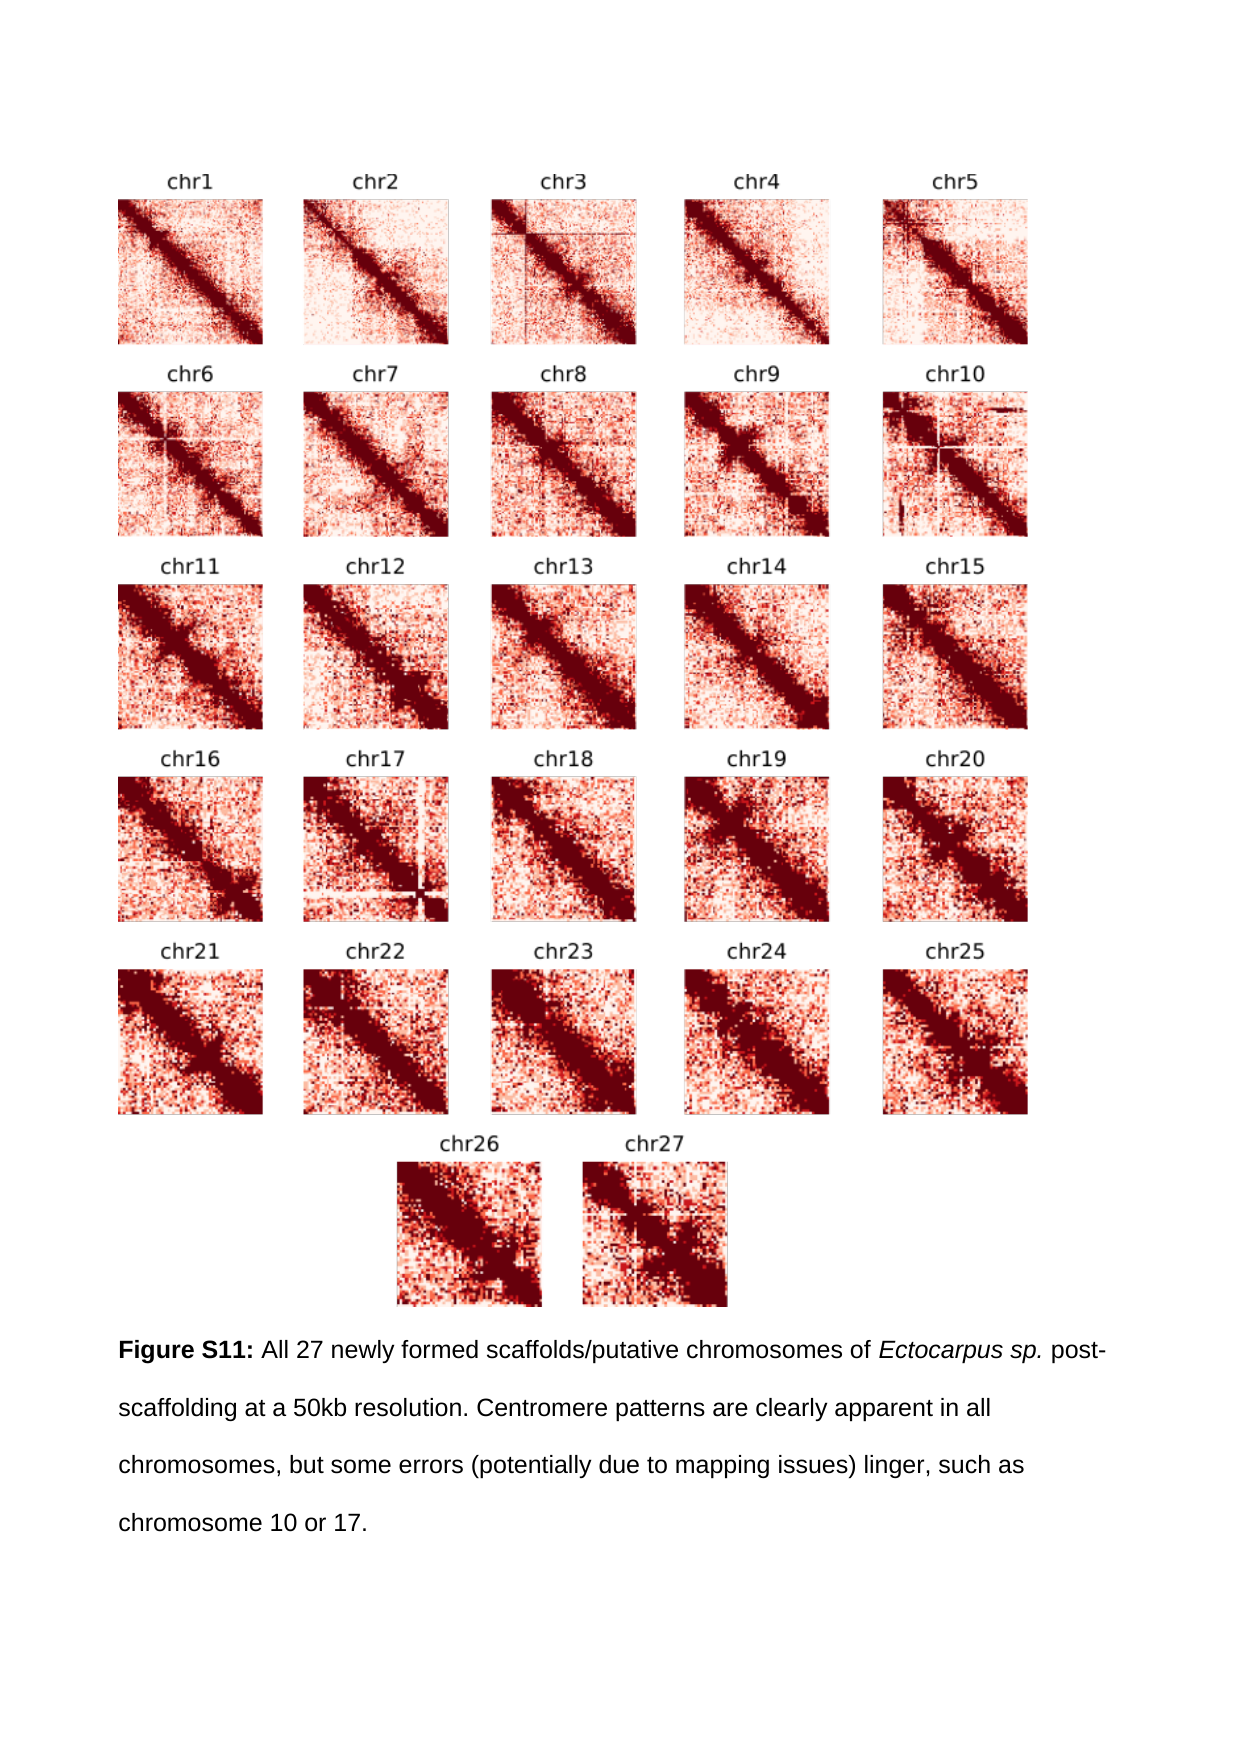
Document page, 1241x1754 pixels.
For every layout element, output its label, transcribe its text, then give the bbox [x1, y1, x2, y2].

picture [118, 174, 1028, 1307]
text Figure S11: All 27 newly formed scaffolds/putative chromosomes of Ectocarpus sp. post-scaffolding at a 50kb resolution. Centromere patterns are clearly apparent in all chromosomes, but some errors (potentially due to mapping issues) linger, such as chromosome 10 or 17. [118, 1335, 1122, 1537]
